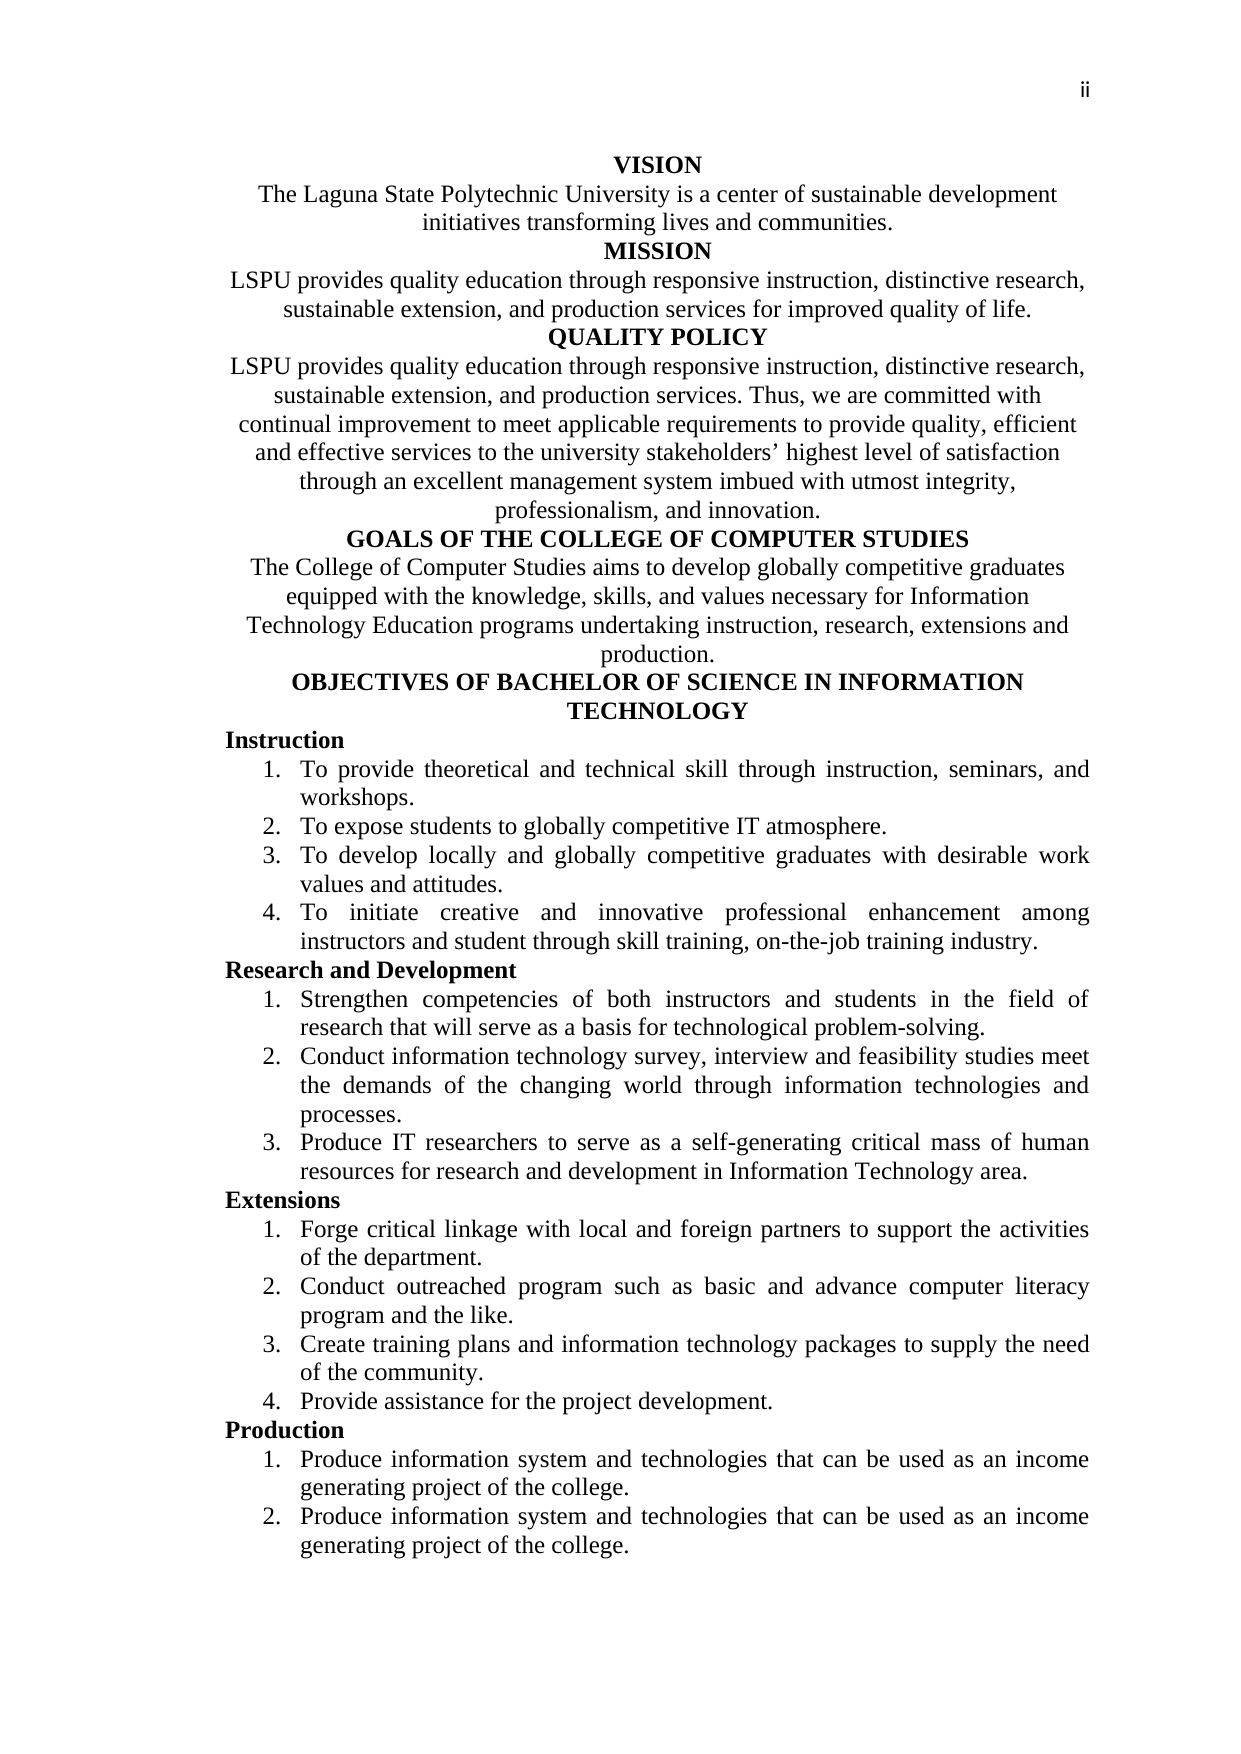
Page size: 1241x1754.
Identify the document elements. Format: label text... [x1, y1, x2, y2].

text OBJECTIVES OF BACHELOR OF SCIENCE IN INFORMATION TECHNOLOGY [225, 667, 1090, 725]
text Research and Development [225, 955, 1090, 984]
list Produce information system and technologies that can be used as an income generating project of the college. [262, 1501, 1090, 1559]
text GOALS OF THE COLLEGE OF COMPUTER STUDIES [225, 524, 1090, 552]
list To develop locally and globally competitive graduates with desirable work values and attitudes. [262, 840, 1090, 897]
list Produce information system and technologies that can be used as an income generating project of the college. [262, 1444, 1090, 1501]
text Production [225, 1415, 1090, 1444]
list To initiate creative and innovative professional enhancement among instructors and student through skill training, on-the-job training industry. [262, 897, 1090, 955]
text Instruction [225, 725, 1090, 754]
text LSPU provides quality education through responsive instruction, distinctive research, sustainable extension, and production services for improved quality of life. [225, 265, 1090, 322]
list Produce IT researchers to serve as a self-generating critical mass of human resources for research and development in Information Technology area. [262, 1127, 1090, 1185]
list Conduct information technology survey, interview and feasibility studies meet the demands of the changing world through information technologies and processes. [262, 1041, 1090, 1127]
list Forge critical linkage with local and foreign partners to support the activities of the department. [262, 1214, 1090, 1271]
text QUALITY POLICY [225, 322, 1090, 351]
list To provide theoretical and technical skill through instruction, seminars, and workshops. [262, 754, 1090, 811]
text MISSION [225, 236, 1090, 265]
text The Laguna State Polytechnic University is a center of sustainable development initiatives transforming lives and communities. [225, 179, 1090, 236]
list Conduct outreached program such as basic and advance computer literacy program and the like. [262, 1271, 1090, 1329]
text LSPU provides quality education through responsive instruction, distinctive research, sustainable extension, and production services. Thus, we are committed with continual improvement to meet applicable requirements to provide quality, efficient and effective services to the university stakeholders’ highest level of satisfaction through an excellent management system imbued with utmost integrity, professionalism, and innovation. [225, 351, 1090, 524]
list Strengthen competencies of both instructors and students in the field of research that will serve as a basis for technological problem-solving. [262, 984, 1090, 1041]
list To expose students to globally competitive IT atmosphere. [262, 811, 1090, 840]
text Extensions [225, 1185, 1090, 1214]
list Provide assistance for the project development. [262, 1386, 1090, 1415]
text VISION [225, 150, 1090, 179]
list Create training plans and information technology packages to supply the need of the community. [262, 1329, 1090, 1386]
text The College of Computer Studies aims to develop globally competitive graduates equipped with the knowledge, skills, and values necessary for Information Technology Education programs undertaking instruction, research, extensions and production. [225, 552, 1090, 667]
